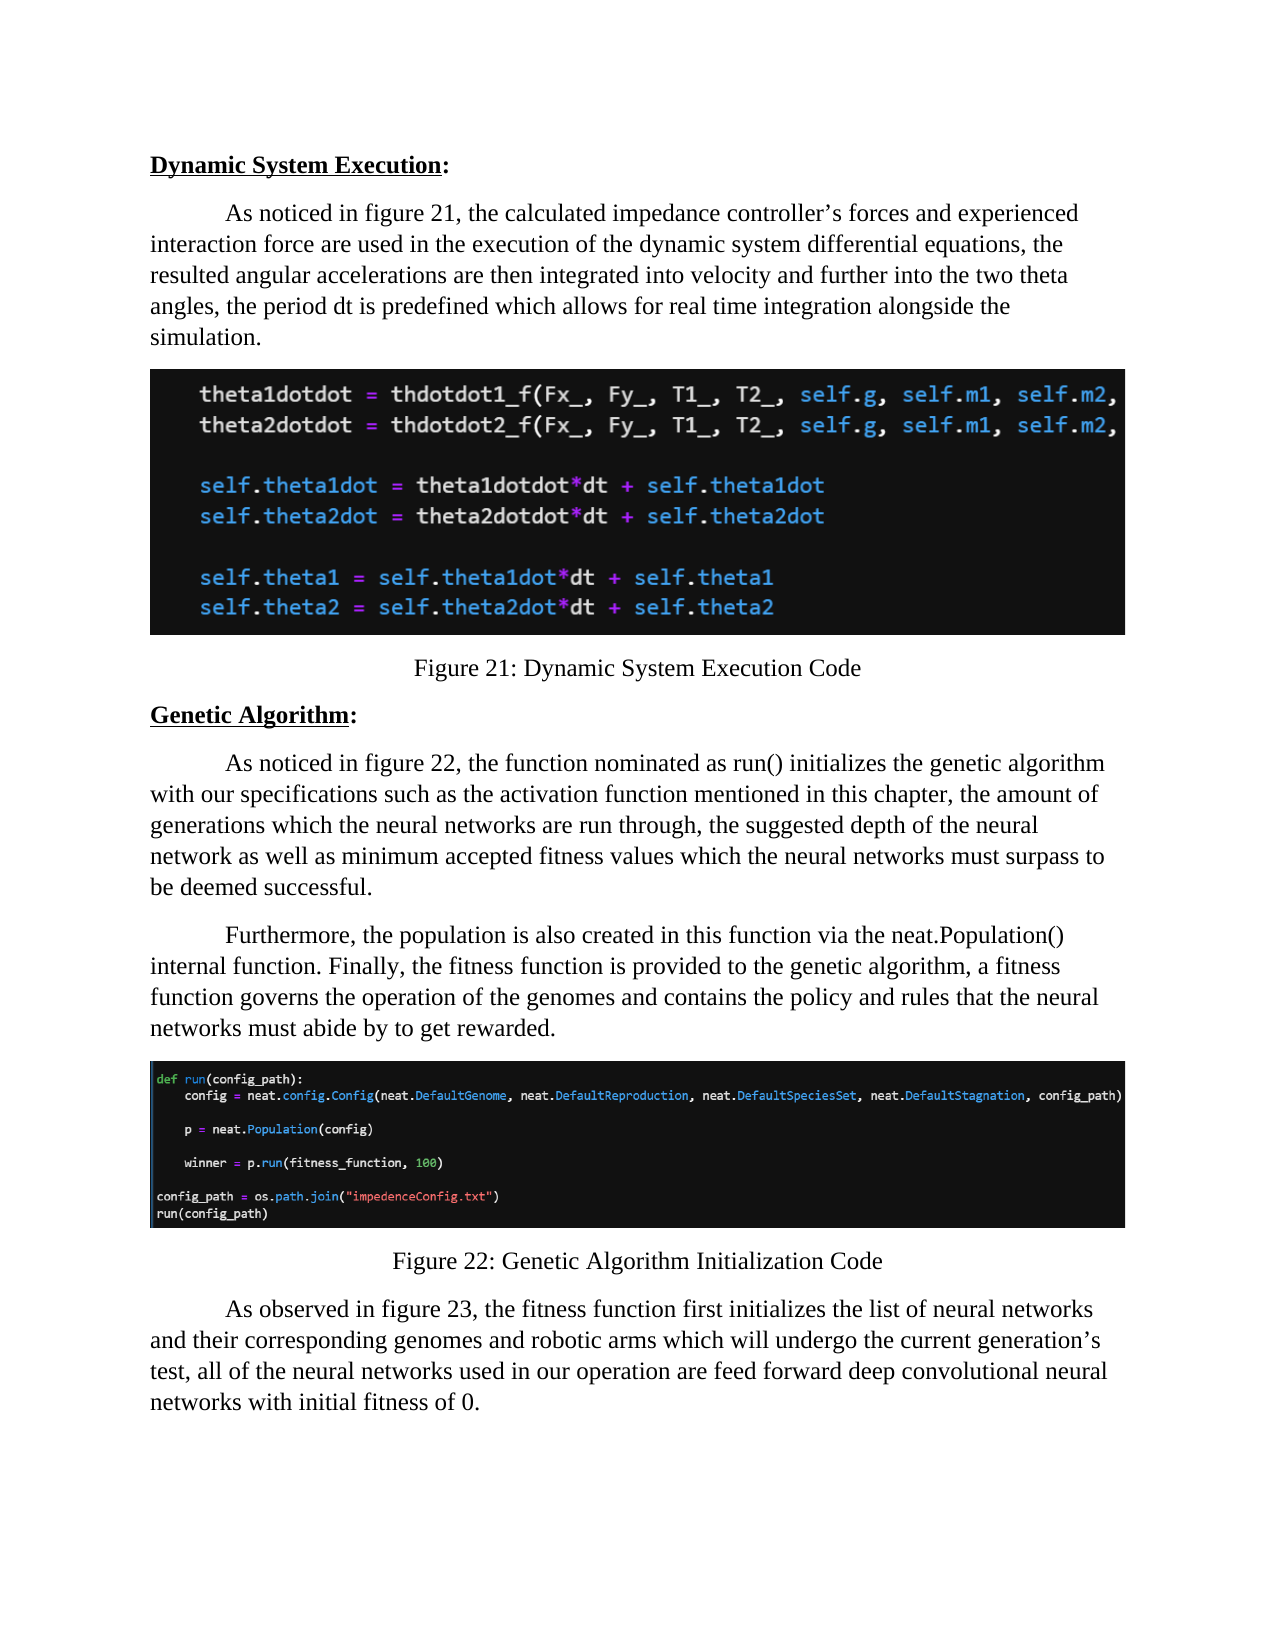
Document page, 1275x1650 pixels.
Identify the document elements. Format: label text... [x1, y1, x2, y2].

text Figure 21: Dynamic System Execution Code [150, 653, 1125, 682]
text Dynamic System Execution: [150, 150, 1125, 179]
text Furthermore, the population is also created in this function via the neat.Population() internal function. Finally, the fitness function is provided to the genetic algorithm, a fitness function governs the operation of the genomes and contains the policy and rules that the neural networks must abide by to get rewarded. [150, 920, 1125, 1042]
text As observed in figure 23, the fitness function first initializes the list of neural networks and their corresponding genomes and robotic arms which will undergo the current generation’s test, all of the neural networks used in our operation are feed forward deep convolutional neural networks with initial fitness of 0. [150, 1294, 1125, 1416]
text Genetic Algorithm: [150, 701, 1125, 729]
picture [150, 1061, 1125, 1228]
text As noticed in figure 21, the calculated impedance controller’s forces and experienced interaction force are used in the execution of the dynamic system differential equations, the resulted angular accelerations are then integrated into velocity and further into the two theta angles, the period dt is predefined which allows for real time integration alongside the simulation. [150, 198, 1125, 351]
text As noticed in figure 22, the function nominated as run() initializes the genetic algorithm with our specifications such as the activation function mentioned in this chapter, the amount of generations which the neural networks are run through, the suggested depth of the neural network as well as minimum accepted fitness values which the neural networks must surpass to be deemed successful. [150, 748, 1125, 901]
text Figure 22: Genetic Algorithm Initialization Code [150, 1246, 1125, 1275]
picture [150, 369, 1125, 635]
